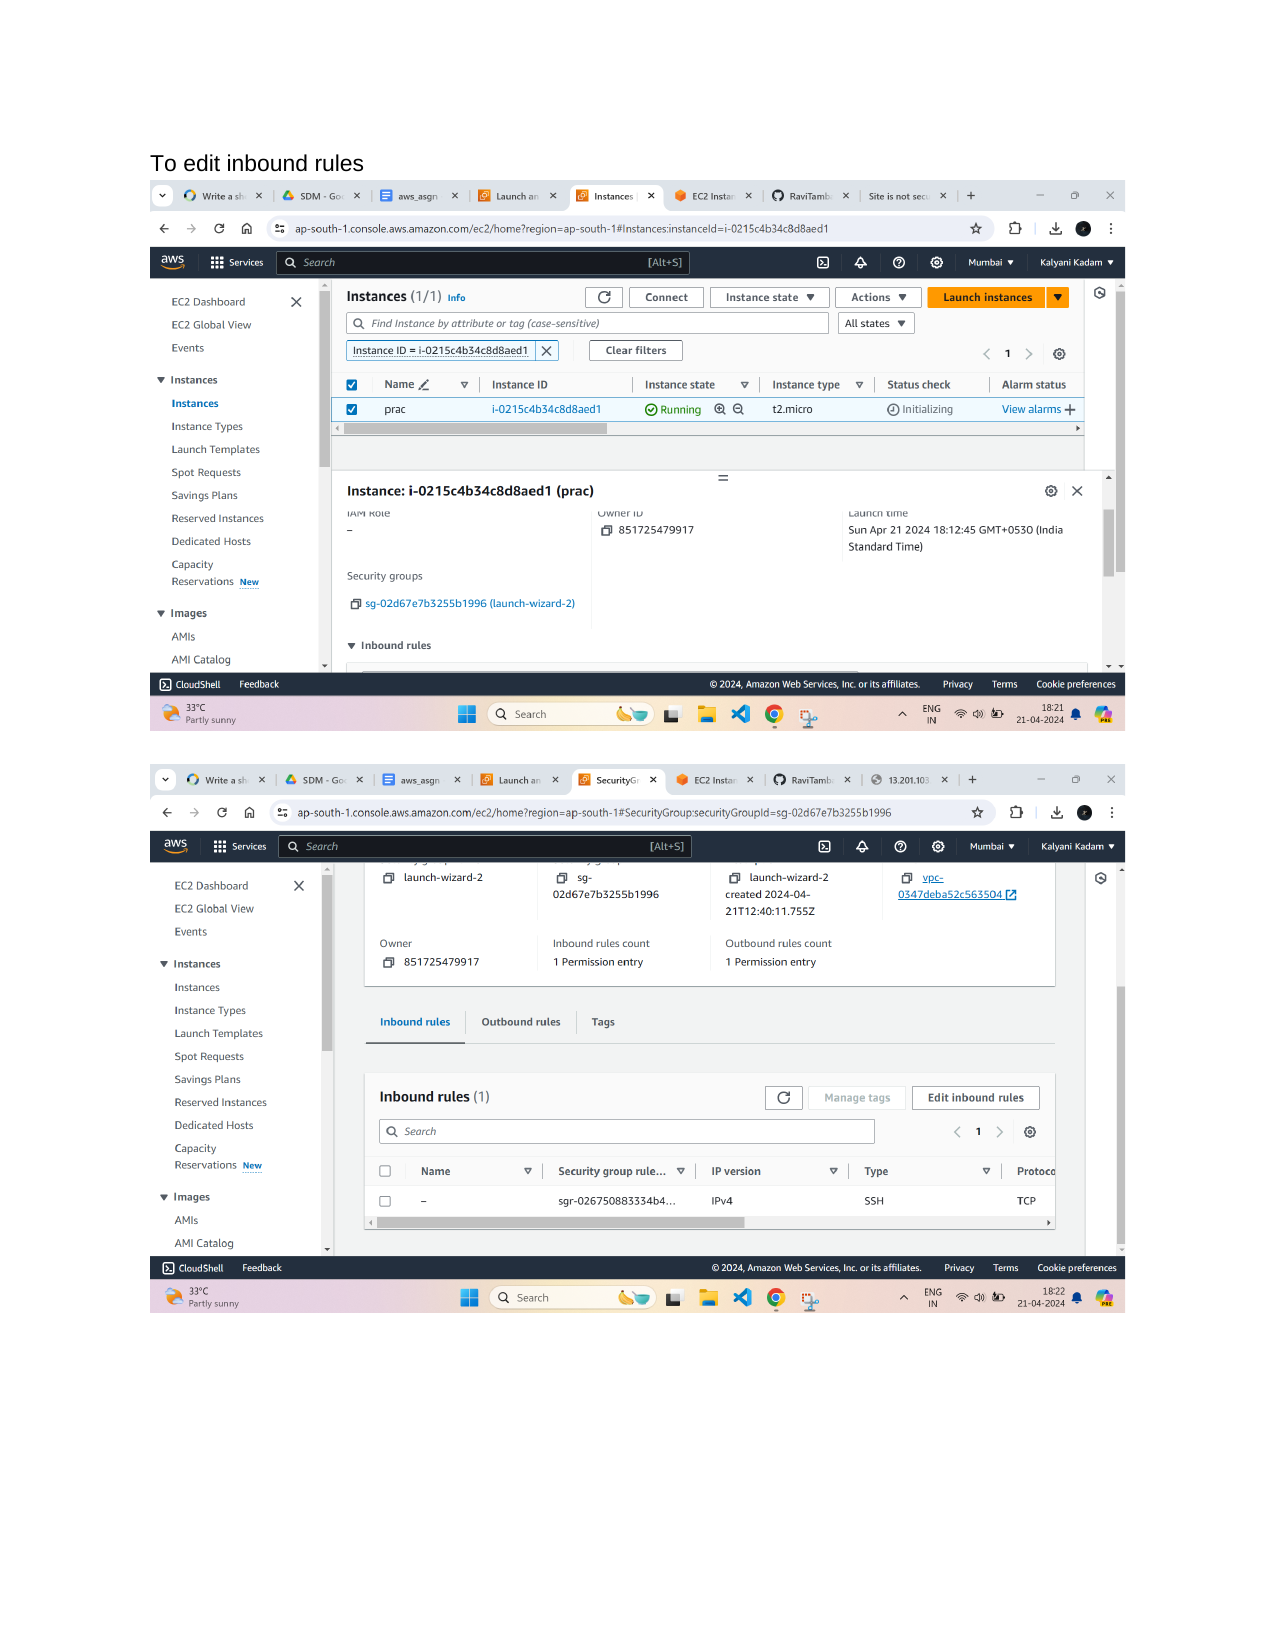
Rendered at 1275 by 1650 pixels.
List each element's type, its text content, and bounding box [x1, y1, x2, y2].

text To edit inbound rules [150, 150, 1125, 176]
picture [150, 764, 1125, 1313]
picture [150, 180, 1125, 731]
